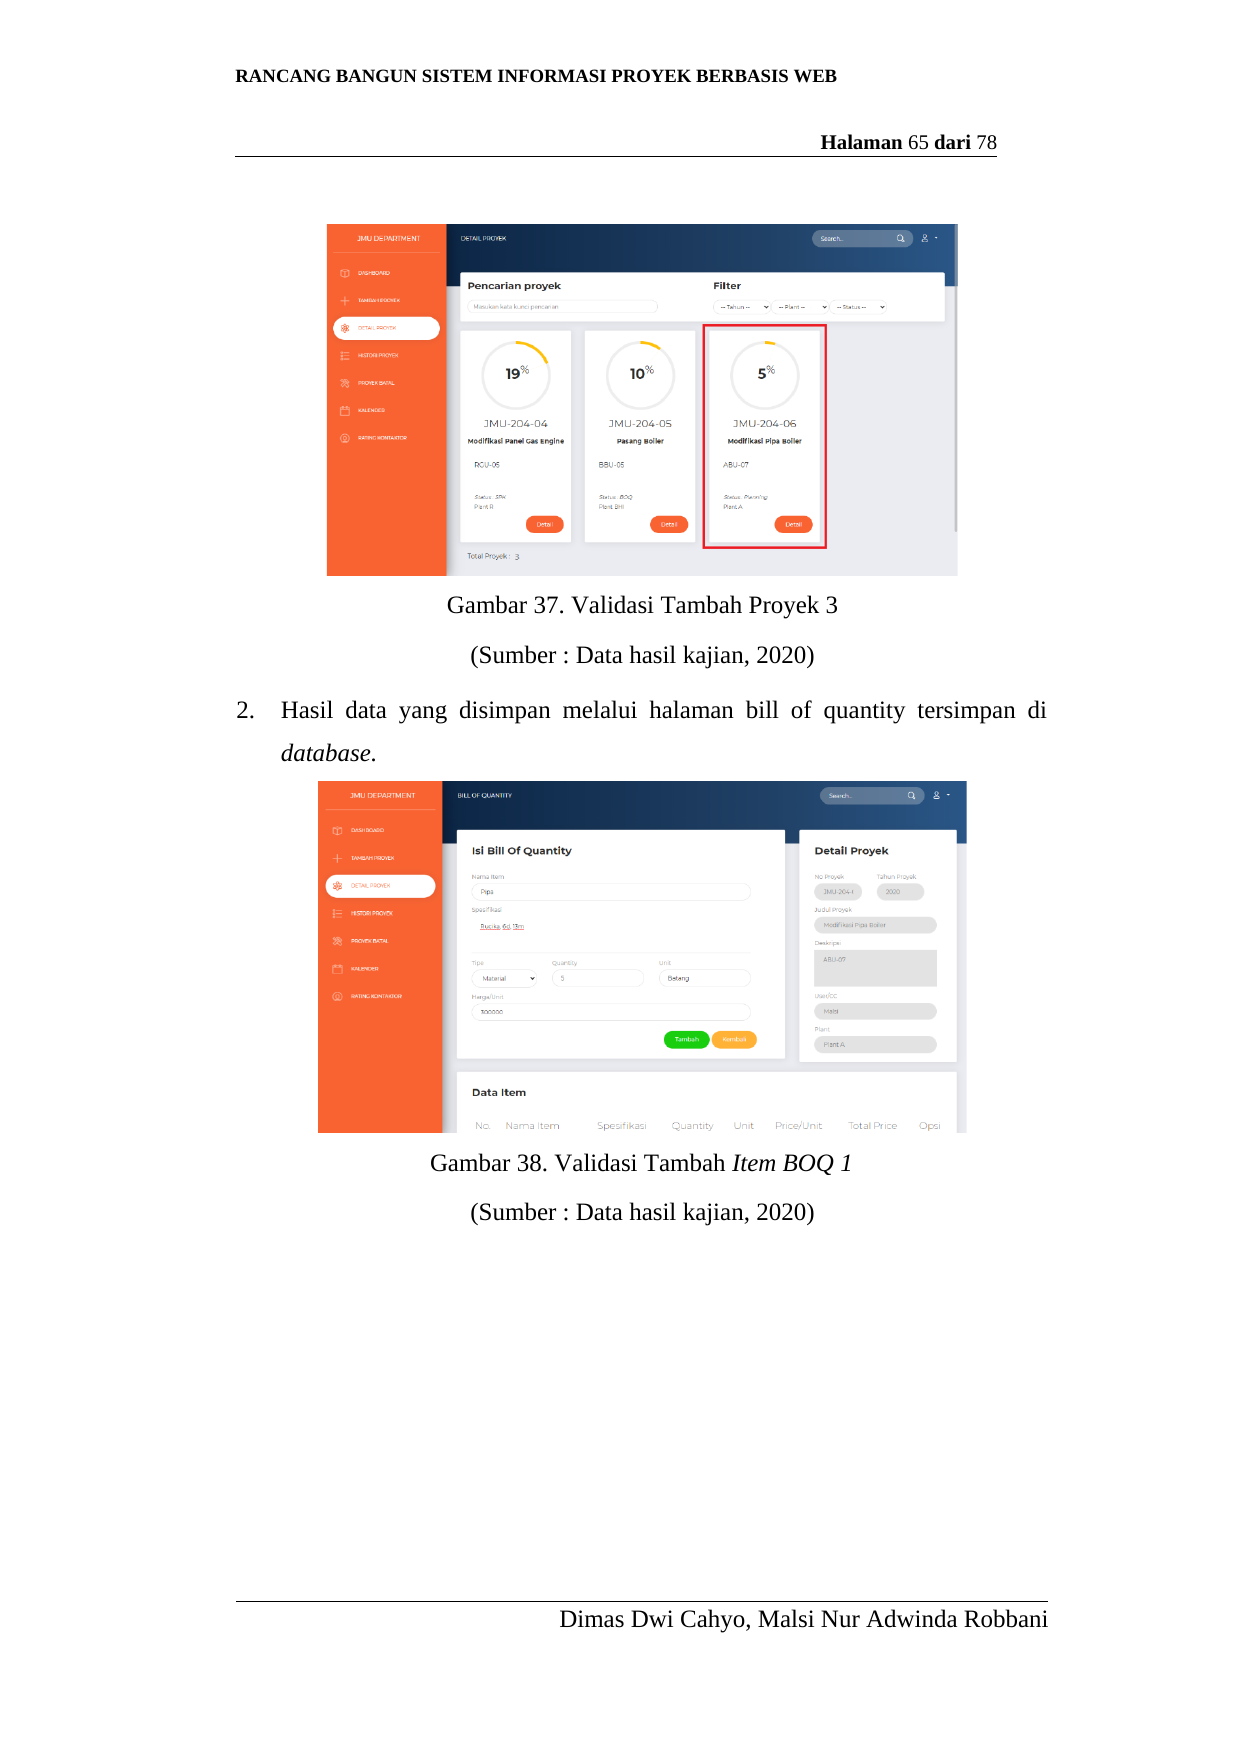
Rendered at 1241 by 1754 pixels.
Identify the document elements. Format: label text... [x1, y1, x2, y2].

list Hasil data yang disimpan melalui halaman bill of quantity tersimpan di database. [236, 695, 1048, 767]
picture [326, 224, 958, 576]
text (Sumber : Data hasil kajian, 2020) [236, 640, 1048, 668]
text (Sumber : Data hasil kajian, 2020) [236, 1197, 1048, 1226]
picture [318, 781, 967, 1133]
